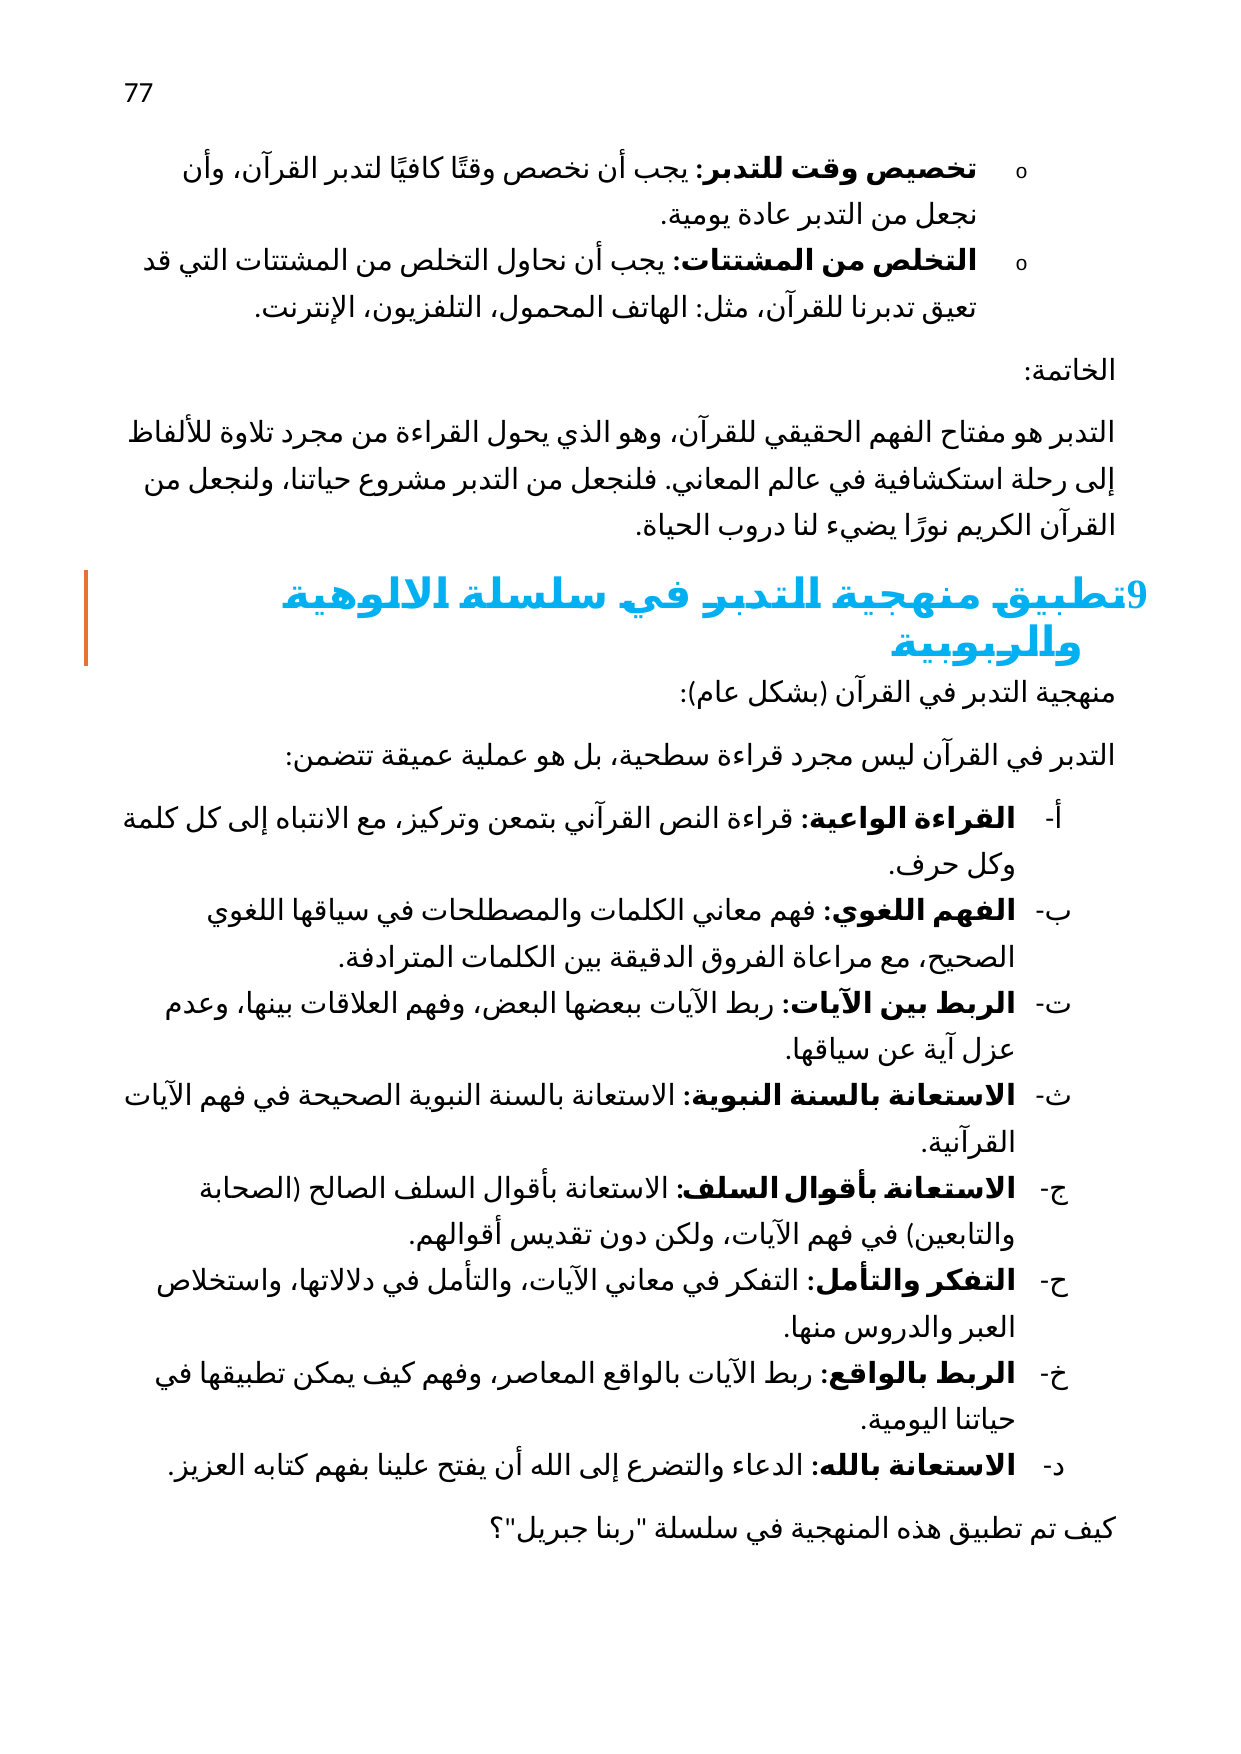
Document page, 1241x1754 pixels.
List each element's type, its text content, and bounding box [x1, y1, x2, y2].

list الاستعانة بأقوال السلف: الاستعانة بأقوال السلف الصالح (الصحابة والتابعين) في فهم الآيات، ولكن دون تقديس أقوالهم. [112, 1170, 1054, 1252]
list الربط بين الآيات: ربط الآيات ببعضها البعض، وفهم العلاقات بينها، وعدم عزل آية عن سياقها. [112, 985, 1054, 1067]
list الاستعانة بالسنة النبوية: الاستعانة بالسنة النبوية الصحيحة في فهم الآيات القرآنية. [112, 1077, 1054, 1159]
text الخاتمة: [112, 352, 1117, 387]
list الربط بالواقع: ربط الآيات بالواقع المعاصر، وفهم كيف يمكن تطبيقها في حياتنا اليومية. [112, 1355, 1054, 1437]
text التدبر في القرآن ليس مجرد قراءة سطحية، بل هو عملية عميقة تتضمن: [112, 737, 1117, 773]
list تخصيص وقت للتدبر: يجب أن نخصص وقتًا كافيًا لتدبر القرآن، وأن نجعل من التدبر عادة يومية. [112, 150, 1015, 232]
text منهجية التدبر في القرآن (بشكل عام): [112, 674, 1117, 710]
list التخلص من المشتتات: يجب أن نحاول التخلص من المشتتات التي قد تعيق تدبرنا للقرآن، مثل: الهاتف المحمول، التلفزيون، الإنترنت. [112, 242, 1015, 324]
list القراءة الواعية: قراءة النص القرآني بتمعن وتركيز، مع الانتباه إلى كل كلمة وكل حرف. [112, 800, 1054, 882]
list الفهم اللغوي: فهم معاني الكلمات والمصطلحات في سياقها اللغوي الصحيح، مع مراعاة الفروق الدقيقة بين الكلمات المترادفة. [112, 892, 1054, 974]
list التفكر والتأمل: التفكر في معاني الآيات، والتأمل في دلالاتها، واستخلاص العبر والدروس منها. [112, 1262, 1054, 1344]
list الاستعانة بالله: الدعاء والتضرع إلى الله أن يفتح علينا بفهم كتابه العزيز. [112, 1447, 1054, 1483]
subtitle تطبيق منهجية التدبر في سلسلة الالوهية والربوبية [88, 570, 1128, 666]
text التدبر هو مفتاح الفهم الحقيقي للقرآن، وهو الذي يحول القراءة من مجرد تلاوة للألفاظ إلى رحلة استكشافية في عالم المعاني. فلنجعل من التدبر مشروع حياتنا، ولنجعل من القرآن الكريم نورًا يضيء لنا دروب الحياة. [112, 414, 1117, 543]
text كيف تم تطبيق هذه المنهجية في سلسلة "ربنا جبريل"؟ [112, 1510, 1117, 1546]
